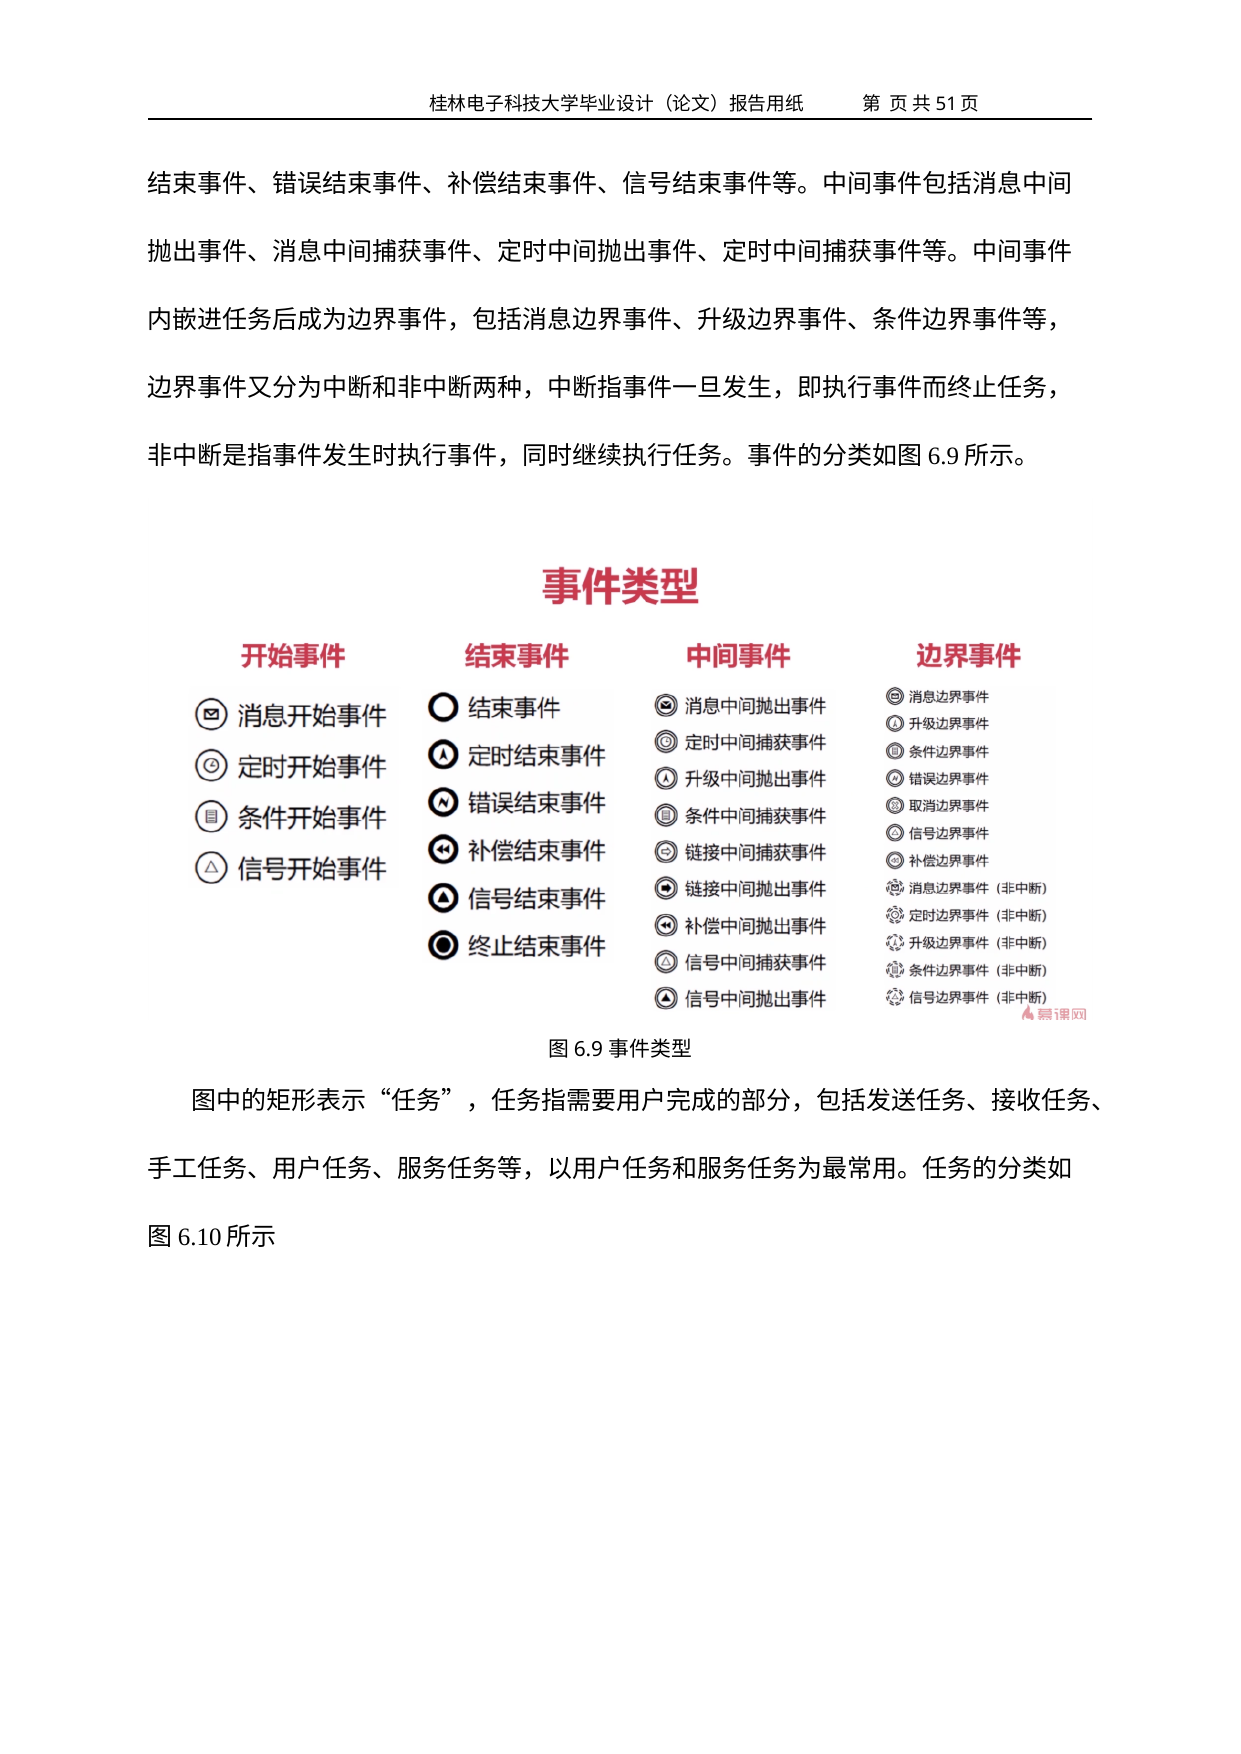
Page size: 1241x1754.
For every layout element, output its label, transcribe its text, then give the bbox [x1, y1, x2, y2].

text 图中的矩形表示“任务”，任务指需要用户完成的部分，包括发送任务、接收任务、手工任务、用户任务、服务任务等，以用户任务和服务任务为最常用。任务的分类如图6.10所示 [148, 1064, 1092, 1268]
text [148, 148, 1092, 487]
text 图6.9 事件类型 [148, 1031, 1092, 1064]
picture [147, 498, 1093, 1020]
